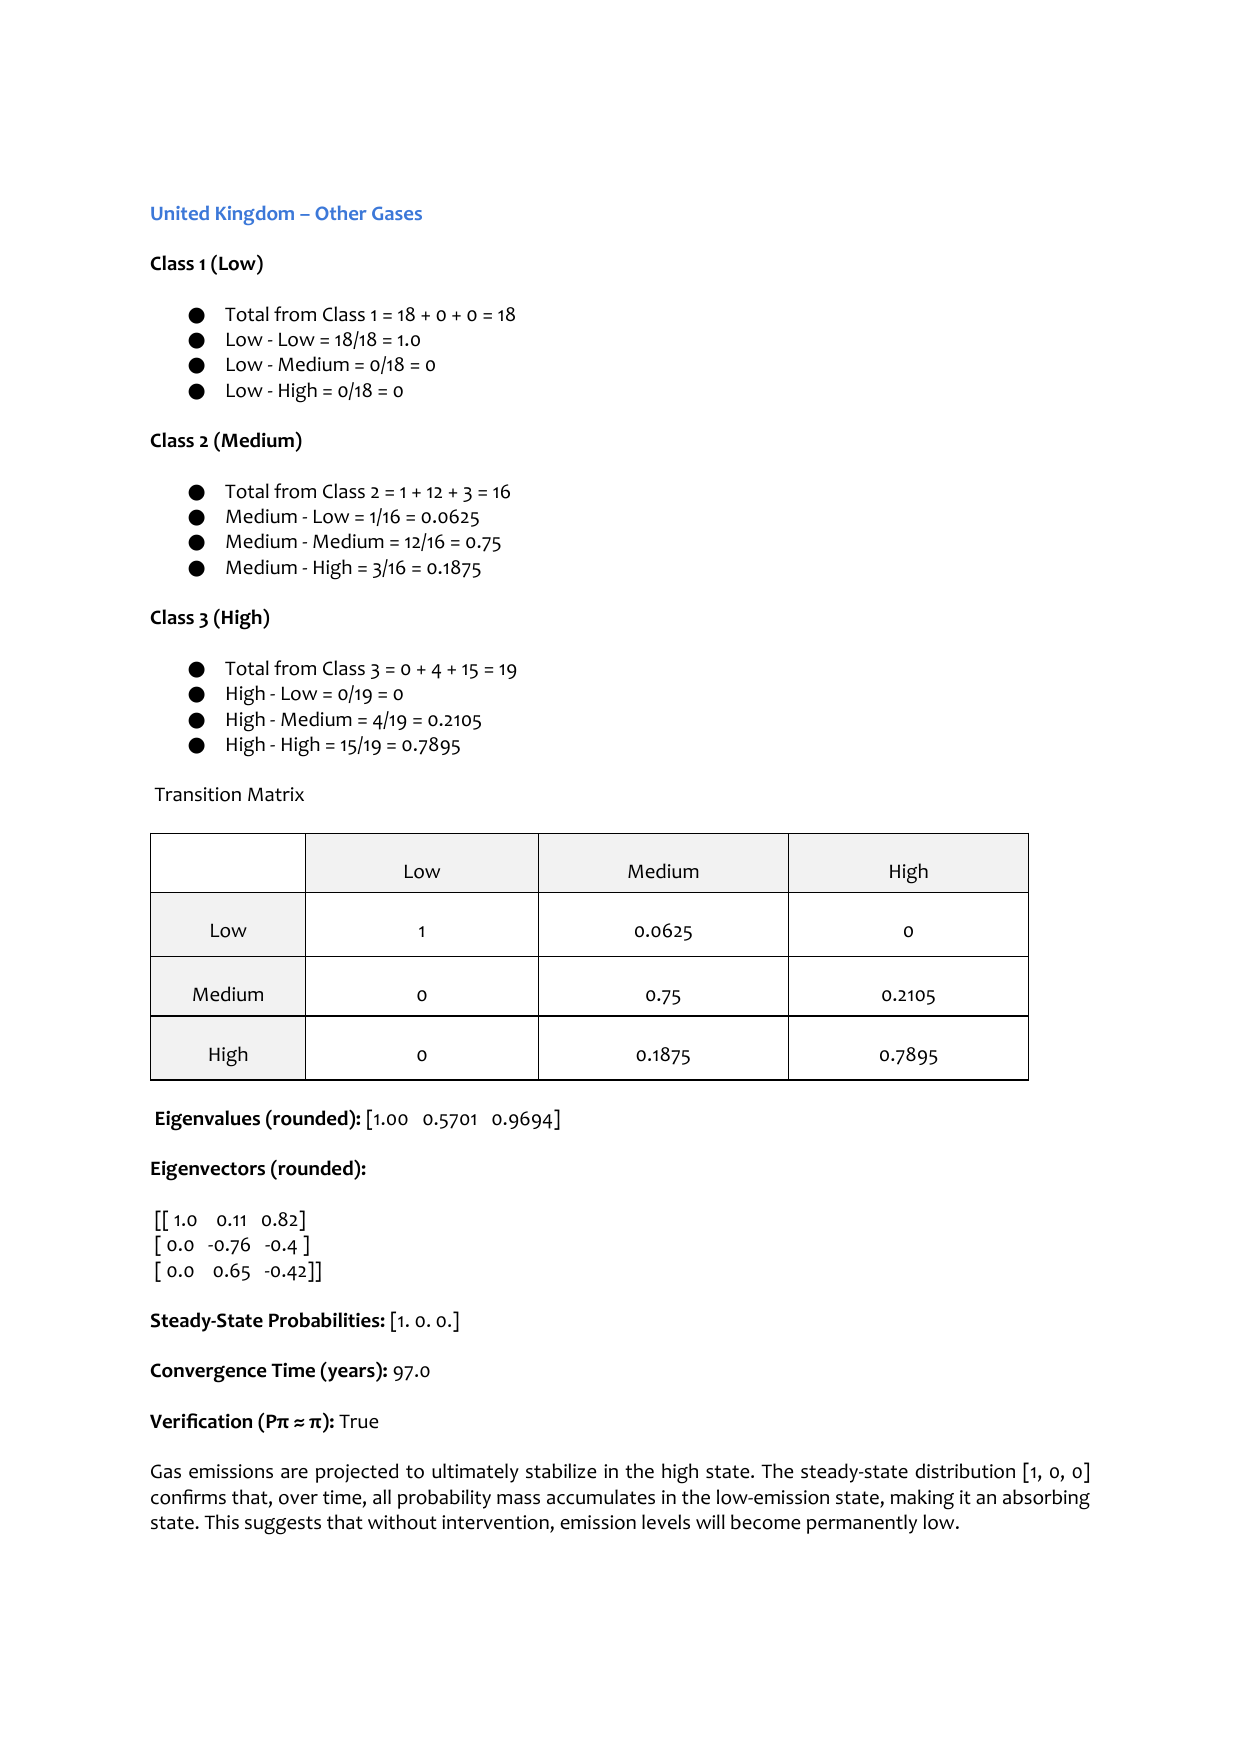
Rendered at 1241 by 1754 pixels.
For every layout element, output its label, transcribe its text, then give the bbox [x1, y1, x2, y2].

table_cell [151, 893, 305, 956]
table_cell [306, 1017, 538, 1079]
text Gas emissions are projected to ultimately stabilize in the high state. The steady-state distribution [1, 0, 0] confirms that, over time, all probability mass accumulates in the low-emission state, making it an absorbing state. This suggests that without intervention, emission levels will become permanently low. [150, 1459, 1090, 1535]
text [ 0.0 -0.76 -0.4 ] [150, 1232, 1090, 1257]
text Steady-State Probabilities: [1. 0. 0.] [150, 1308, 1090, 1333]
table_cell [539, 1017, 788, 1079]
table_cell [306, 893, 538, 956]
list High - High = 15/19 = 0.7895 [187, 732, 1090, 757]
text United Kingdom – Other Gases [150, 200, 1090, 226]
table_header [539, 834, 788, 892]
list Medium - High = 3/16 = 0.1875 [187, 554, 1090, 580]
text Class 2 (Medium) [150, 428, 1090, 453]
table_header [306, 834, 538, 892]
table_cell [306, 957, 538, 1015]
text Verification (Pπ ≈ π): True [150, 1408, 1090, 1434]
text Class 1 (Low) [150, 251, 1090, 276]
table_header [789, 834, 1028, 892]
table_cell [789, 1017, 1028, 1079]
text Transition Matrix [150, 782, 1090, 807]
list Total from Class 2 = 1 + 12 + 3 = 16 [187, 478, 1090, 504]
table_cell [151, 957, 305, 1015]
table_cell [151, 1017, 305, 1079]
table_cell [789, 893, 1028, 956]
list Low - Medium = 0/18 = 0 [187, 352, 1090, 377]
text Convergence Time (years): 97.0 [150, 1358, 1090, 1383]
text Eigenvectors (rounded): [150, 1156, 1090, 1181]
list Low - High = 0/18 = 0 [187, 377, 1090, 403]
list Total from Class 1 = 18 + 0 + 0 = 18 [187, 301, 1090, 327]
list Low - Low = 18/18 = 1.0 [187, 327, 1090, 352]
text [ 0.0 0.65 -0.42]] [150, 1257, 1090, 1283]
text Class 3 (High) [150, 605, 1090, 630]
list Medium - Medium = 12/16 = 0.75 [187, 529, 1090, 554]
text Eigenvalues (rounded): [1.00 0.5701 0.9694] [150, 1106, 1090, 1131]
list High - Low = 0/19 = 0 [187, 681, 1090, 706]
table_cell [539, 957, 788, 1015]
text [[ 1.0 0.11 0.82] [150, 1206, 1090, 1232]
list High - Medium = 4/19 = 0.2105 [187, 706, 1090, 732]
list Medium - Low = 1/16 = 0.0625 [187, 504, 1090, 529]
list Total from Class 3 = 0 + 4 + 15 = 19 [187, 655, 1090, 681]
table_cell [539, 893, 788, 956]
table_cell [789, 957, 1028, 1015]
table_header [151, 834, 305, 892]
